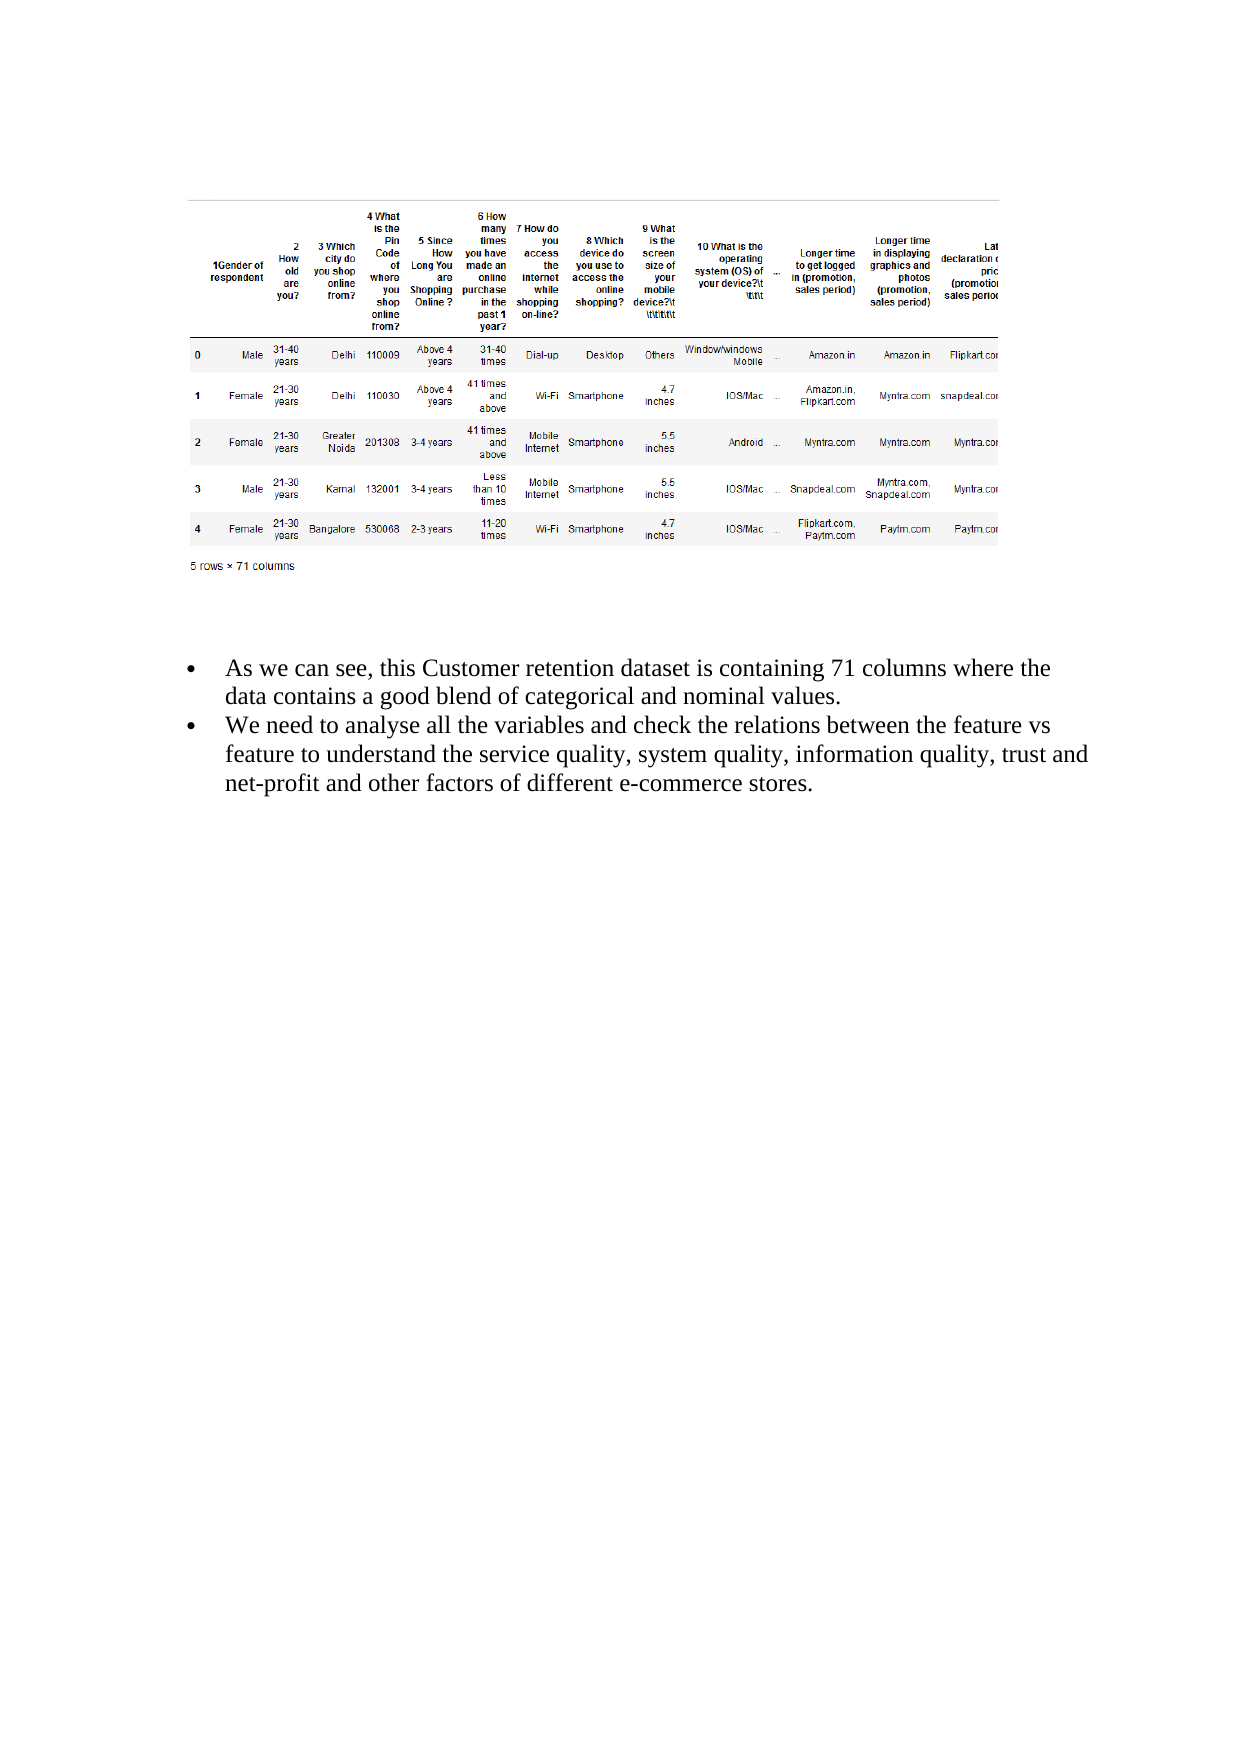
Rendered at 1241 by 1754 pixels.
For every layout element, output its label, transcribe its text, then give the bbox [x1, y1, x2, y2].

picture [187, 199, 1000, 572]
list We need to analyse all the variables and check the relations between the feature vs feature to understand the service quality, system quality, information quality, trust and net-profit and other factors of different e-commerce stores. [187, 710, 1090, 796]
list As we can see, this Customer retention dataset is containing 71 columns where the data contains a good blend of categorical and nominal values. [187, 653, 1090, 710]
